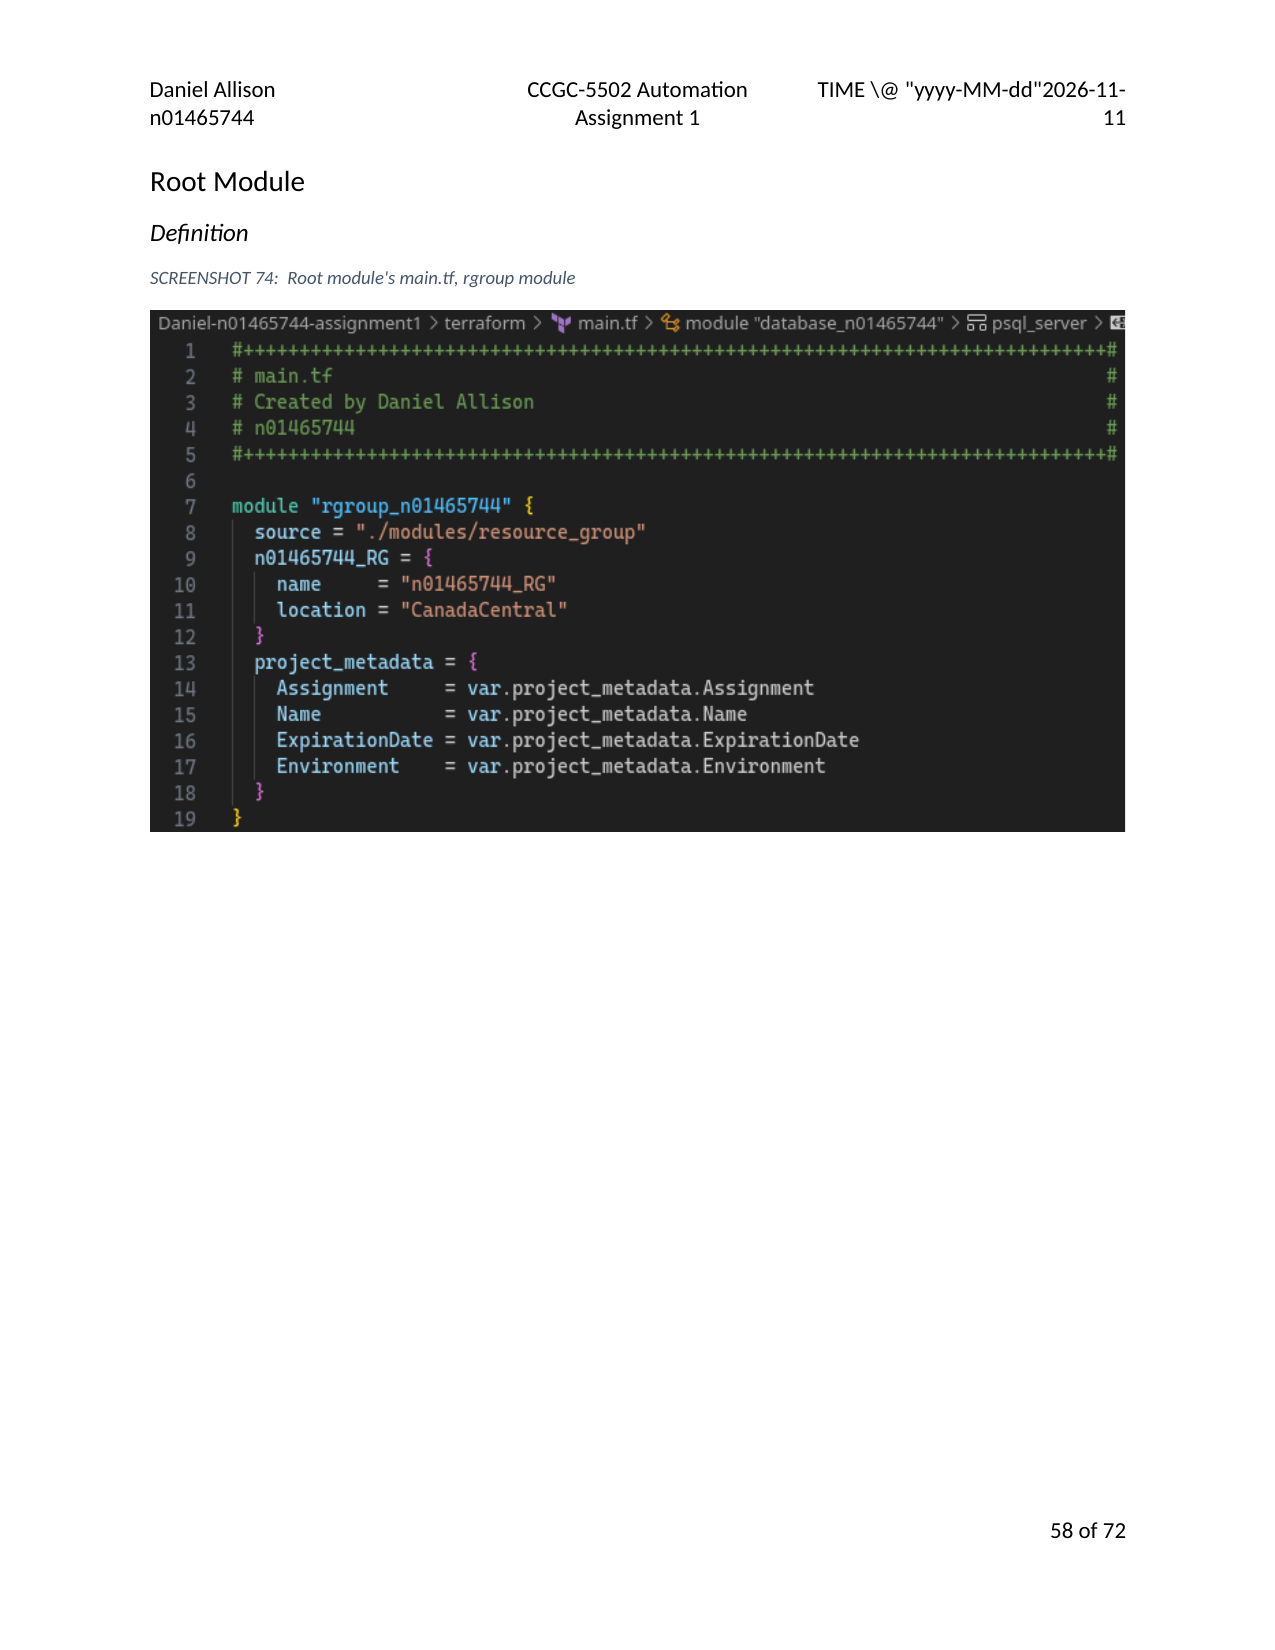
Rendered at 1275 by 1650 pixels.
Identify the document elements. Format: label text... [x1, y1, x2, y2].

picture [150, 310, 1125, 832]
subtitle Root Module [150, 163, 1125, 199]
text SCREENSHOT 74: Root module's main.tf, rgroup module [150, 266, 1125, 289]
subtitle Definition [150, 217, 1125, 247]
